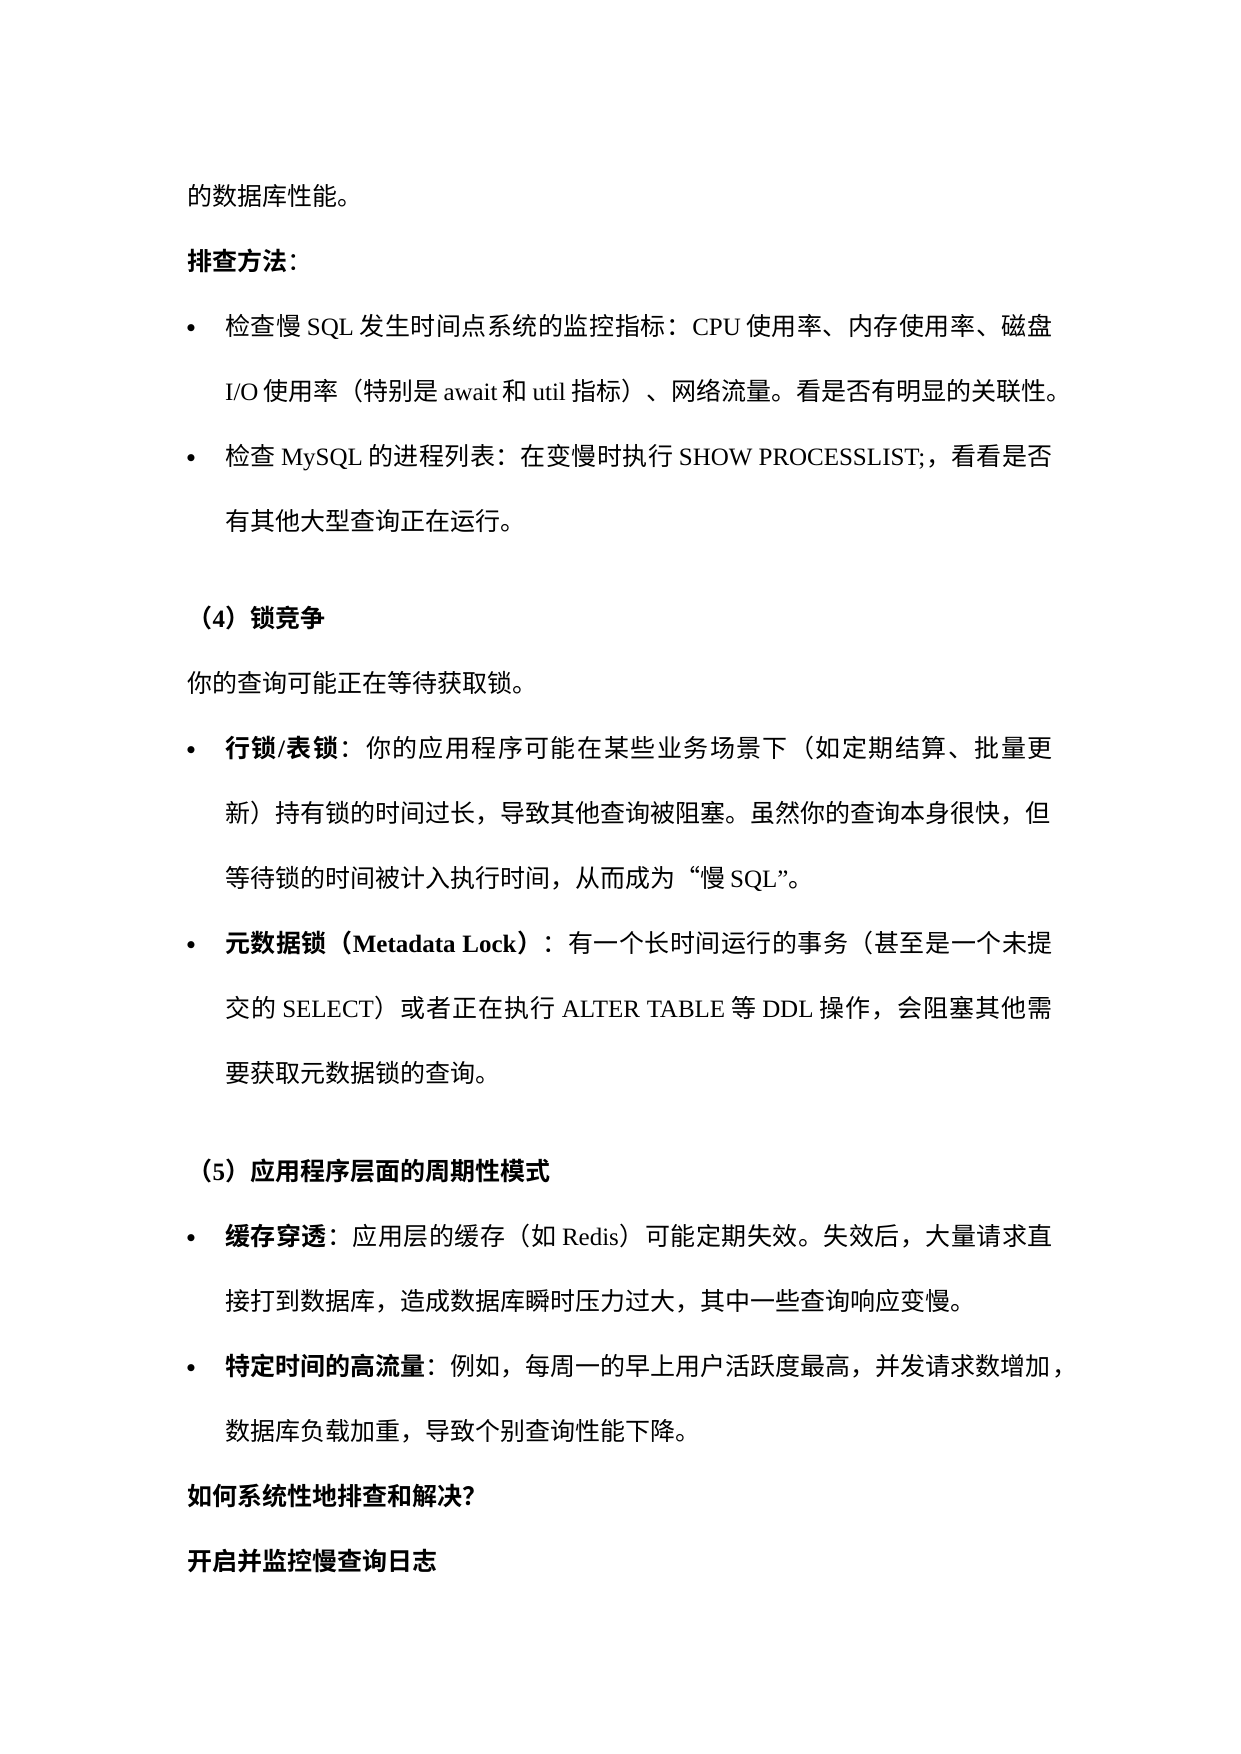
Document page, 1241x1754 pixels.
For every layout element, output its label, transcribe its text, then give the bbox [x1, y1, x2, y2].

list 缓存穿透：应用层的缓存（如Redis）可能定期失效。失效后，大量请求直接打到数据库，造成数据库瞬时压力过大，其中一些查询响应变慢。 [187, 1202, 1053, 1332]
list 行锁/表锁：你的应用程序可能在某些业务场景下（如定期结算、批量更新）持有锁的时间过长，导致其他查询被阻塞。虽然你的查询本身很快，但等待锁的时间被计入执行时间，从而成为“慢SQL”。 [187, 714, 1053, 909]
list 元数据锁（Metadata Lock）：有一个长时间运行的事务（甚至是一个未提交的SELECT）或者正在执行ALTER TABLE等DDL操作，会阻塞其他需要获取元数据锁的查询。 [187, 909, 1053, 1104]
text 排查方法： [187, 227, 1053, 292]
text （4）锁竞争 [187, 584, 1053, 649]
list 特定时间的高流量：例如，每周一的早上用户活跃度最高，并发请求数增加，数据库负载加重，导致个别查询性能下降。 [187, 1332, 1053, 1462]
list 检查MySQL的进程列表：在变慢时执行SHOW PROCESSLIST;，看看是否有其他大型查询正在运行。 [187, 422, 1053, 552]
text （5）应用程序层面的周期性模式 [187, 1137, 1053, 1202]
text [187, 162, 1053, 227]
text 开启并监控慢查询日志 [187, 1527, 1053, 1592]
text 如何系统性地排查和解决？ [187, 1462, 1053, 1527]
text 你的查询可能正在等待获取锁。 [187, 649, 1053, 714]
list 检查慢SQL发生时间点系统的监控指标：CPU使用率、内存使用率、磁盘I/O使用率（特别是await和util指标）、网络流量。看是否有明显的关联性。 [187, 292, 1053, 422]
